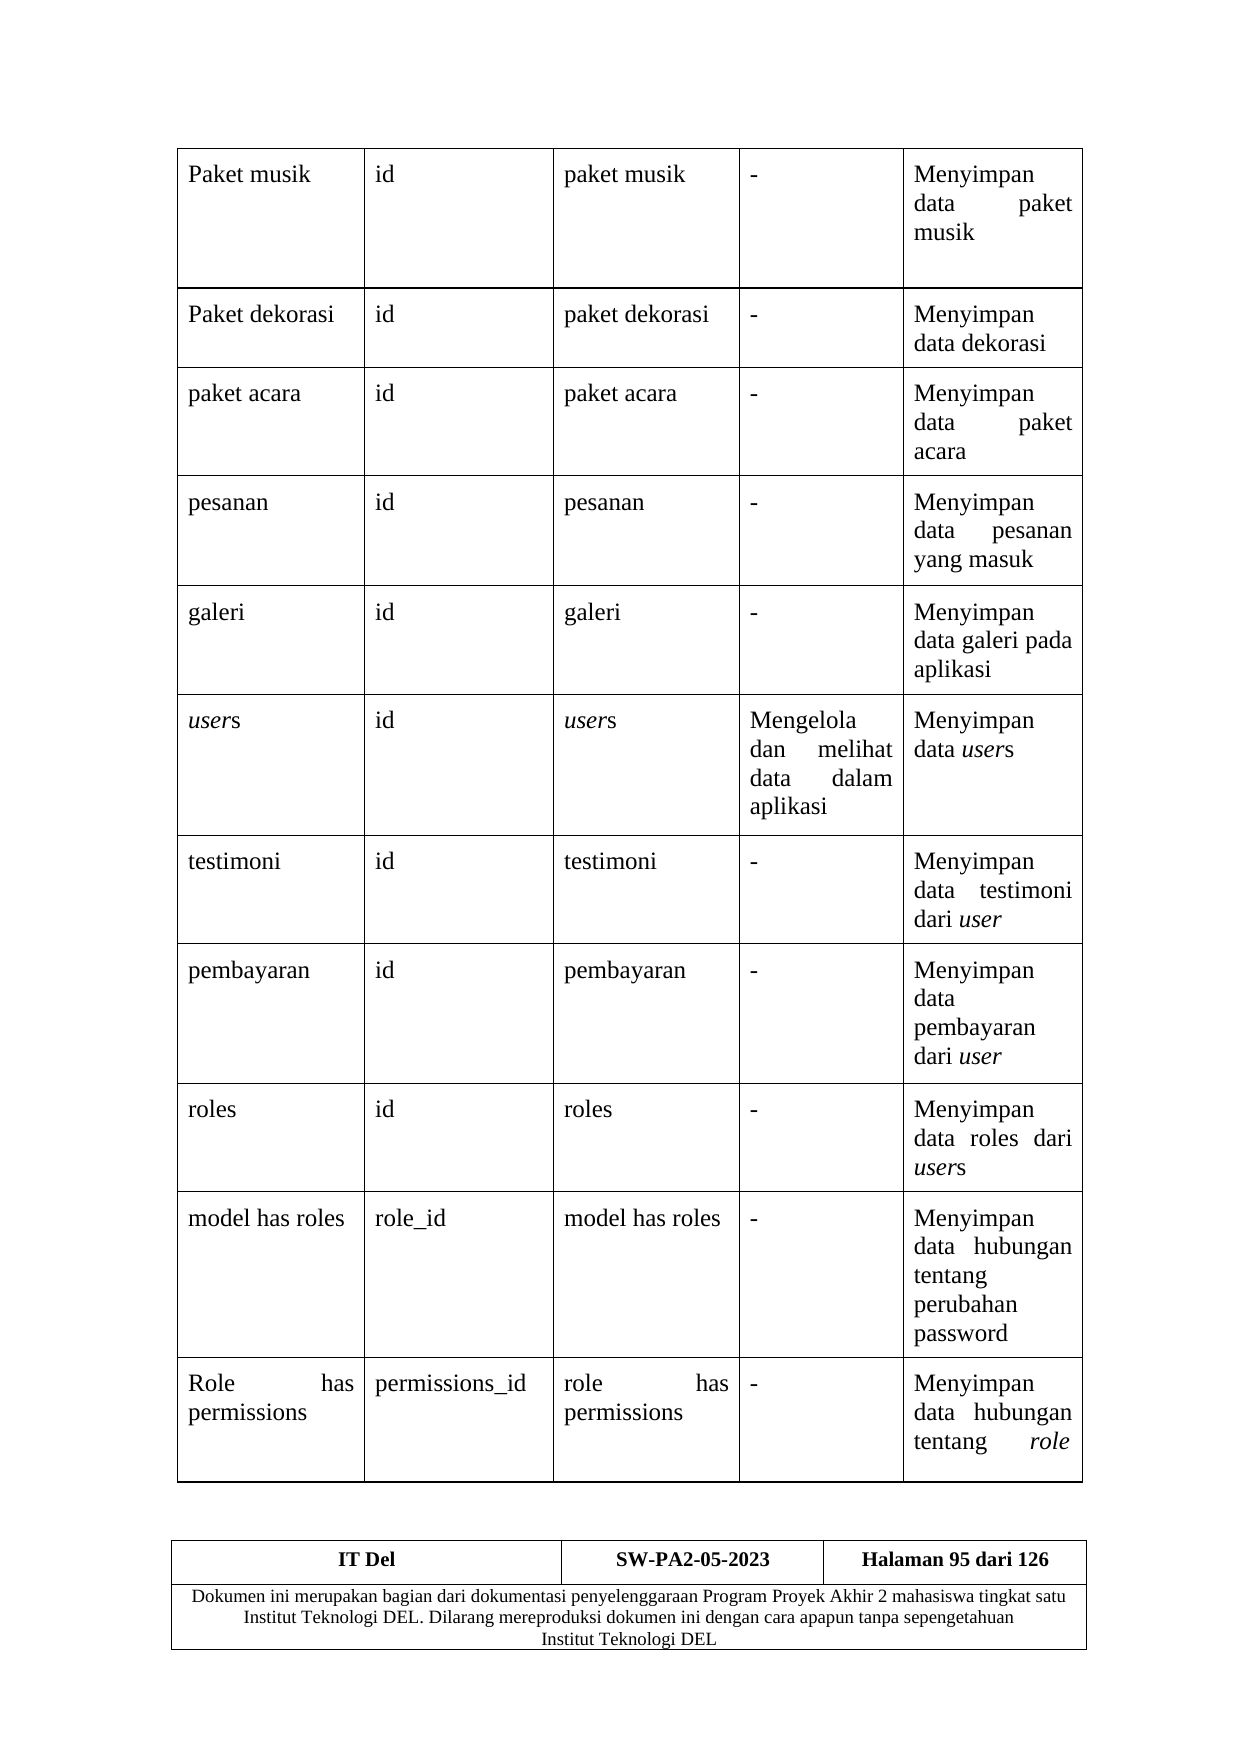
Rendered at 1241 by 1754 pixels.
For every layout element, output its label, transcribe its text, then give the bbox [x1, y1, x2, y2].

table_cell permissions_id [365, 1358, 553, 1481]
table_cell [554, 1358, 739, 1481]
table_cell pesanan [178, 476, 364, 585]
table_cell paket dekorasi [554, 289, 739, 367]
table_cell - [740, 944, 903, 1083]
table_cell Menyimpan data pembayaran dari user [904, 944, 1082, 1083]
table_cell - [740, 1192, 903, 1357]
table_cell pesanan [554, 476, 739, 585]
table_cell - [740, 1358, 903, 1481]
table_cell model has roles [178, 1192, 364, 1357]
table_cell id [365, 695, 553, 835]
table_cell id [365, 149, 553, 287]
table_cell paket musik [554, 149, 739, 287]
table_cell pembayaran [554, 944, 739, 1083]
table_cell Menyimpan data paket acara [904, 368, 1082, 475]
table_cell - [740, 476, 903, 585]
table_cell paket acara [178, 368, 364, 475]
table_cell model has roles [554, 1192, 739, 1357]
table_cell Menyimpan data roles dari users [904, 1084, 1082, 1191]
table_cell - [740, 368, 903, 475]
table_cell testimoni [178, 836, 364, 943]
table_cell pembayaran [178, 944, 364, 1083]
table_cell users [554, 695, 739, 835]
table_cell Menyimpan data pesanan yang masuk [904, 476, 1082, 585]
table_cell - [740, 289, 903, 367]
table_cell id [365, 836, 553, 943]
table_cell paket acara [554, 368, 739, 475]
table_cell testimoni [554, 836, 739, 943]
table_cell Menyimpan data users [904, 695, 1082, 835]
table_cell galeri [178, 586, 364, 693]
table_cell role_id [365, 1192, 553, 1357]
table_cell Menyimpan data dekorasi [904, 289, 1082, 367]
table_cell Paket dekorasi [178, 289, 364, 367]
table_cell - [740, 836, 903, 943]
table_cell id [365, 1084, 553, 1191]
table_cell Menyimpan data hubungan tentang perubahan password [904, 1192, 1082, 1357]
table_cell Paket musik [178, 149, 364, 287]
table_cell - [740, 586, 903, 693]
table_cell - [740, 1084, 903, 1191]
table_cell galeri [554, 586, 739, 693]
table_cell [178, 1358, 364, 1481]
table_cell id [365, 944, 553, 1083]
table_cell id [365, 368, 553, 475]
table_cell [904, 1358, 1082, 1481]
table_cell Menyimpan data galeri pada aplikasi [904, 586, 1082, 693]
table_cell id [365, 586, 553, 693]
table_cell users [178, 695, 364, 835]
table_cell id [365, 289, 553, 367]
table_cell - [740, 149, 903, 287]
table_cell id [365, 476, 553, 585]
table_cell Mengelola dan melihat data dalam aplikasi [740, 695, 903, 835]
table_cell roles [554, 1084, 739, 1191]
table_cell Menyimpan data testimoni dari user [904, 836, 1082, 943]
table_cell Menyimpan data paket musik [904, 149, 1082, 287]
table_cell roles [178, 1084, 364, 1191]
